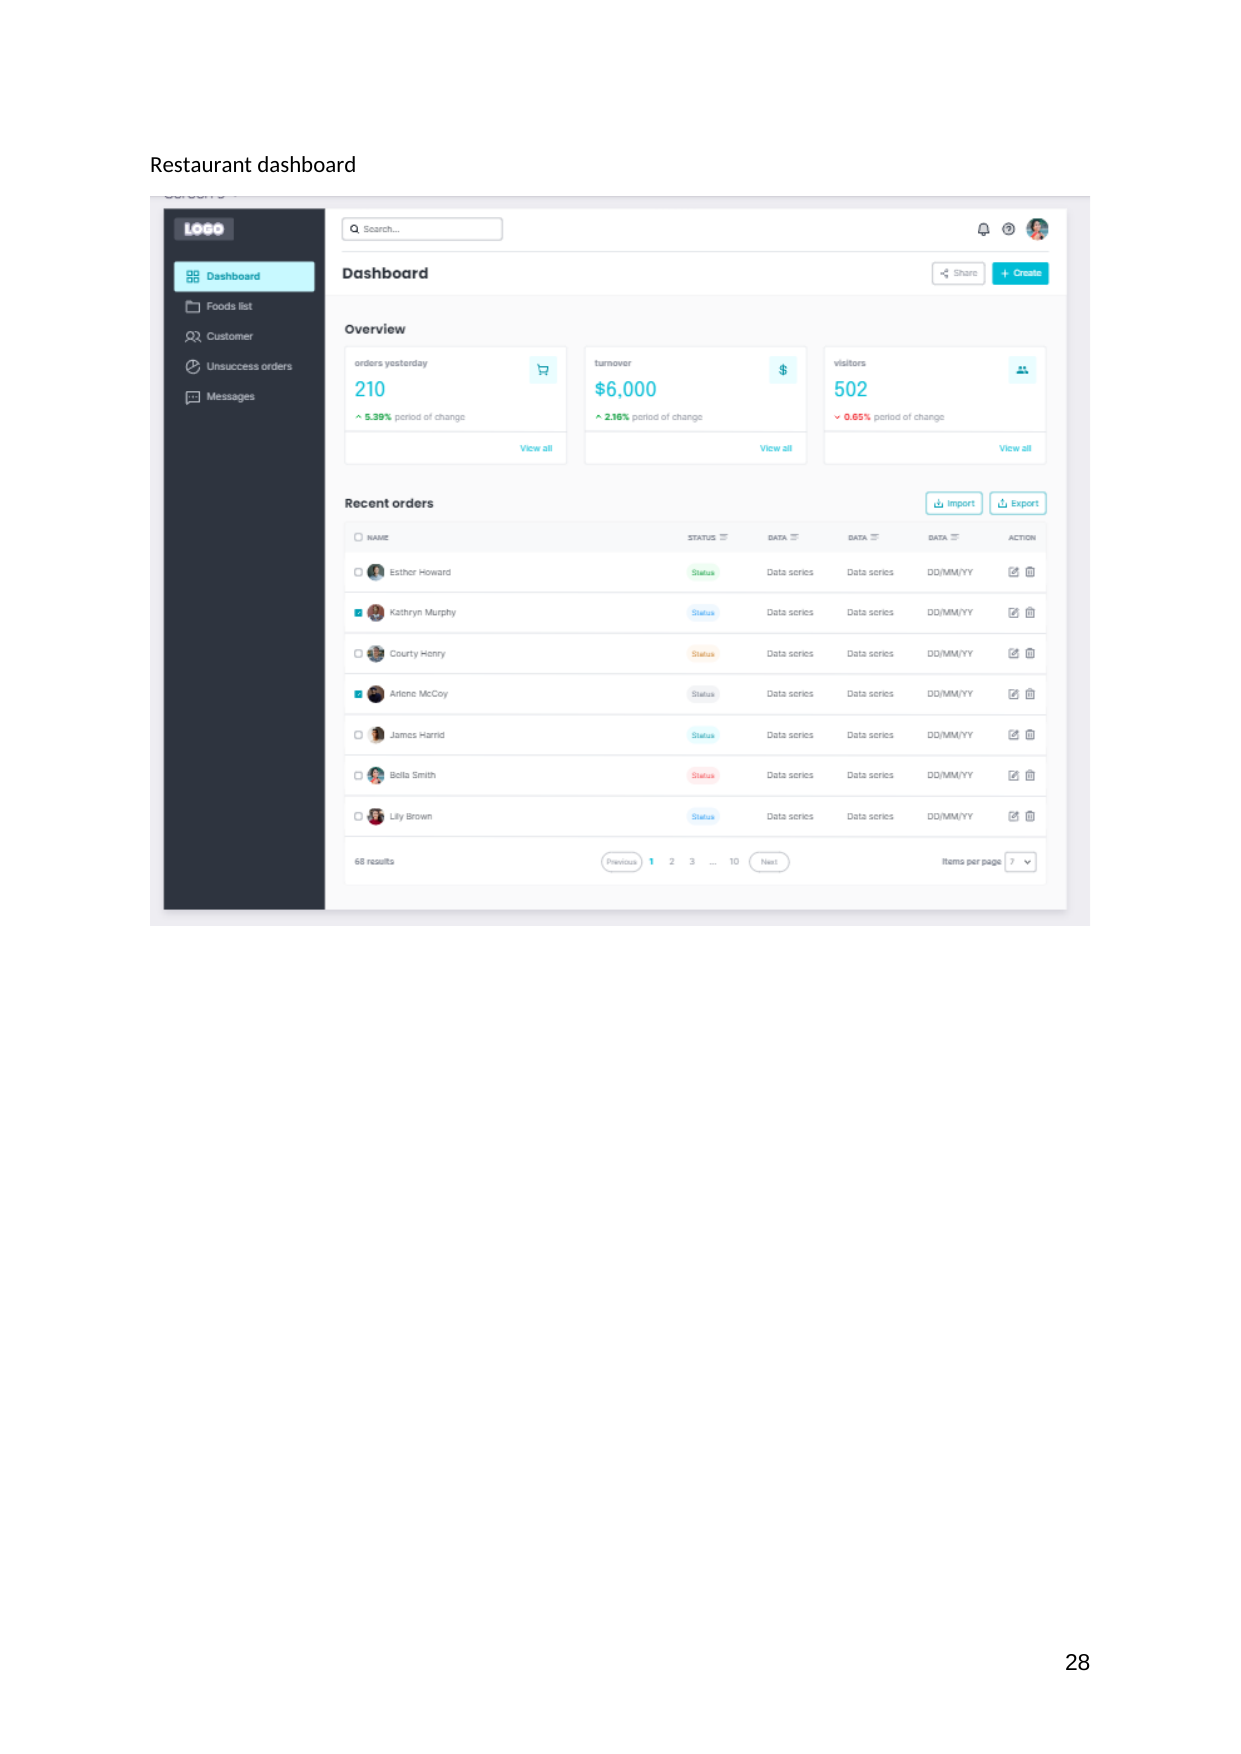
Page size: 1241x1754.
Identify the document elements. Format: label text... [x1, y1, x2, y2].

text Restaurant dashboard [150, 150, 1090, 178]
picture [150, 196, 1091, 926]
